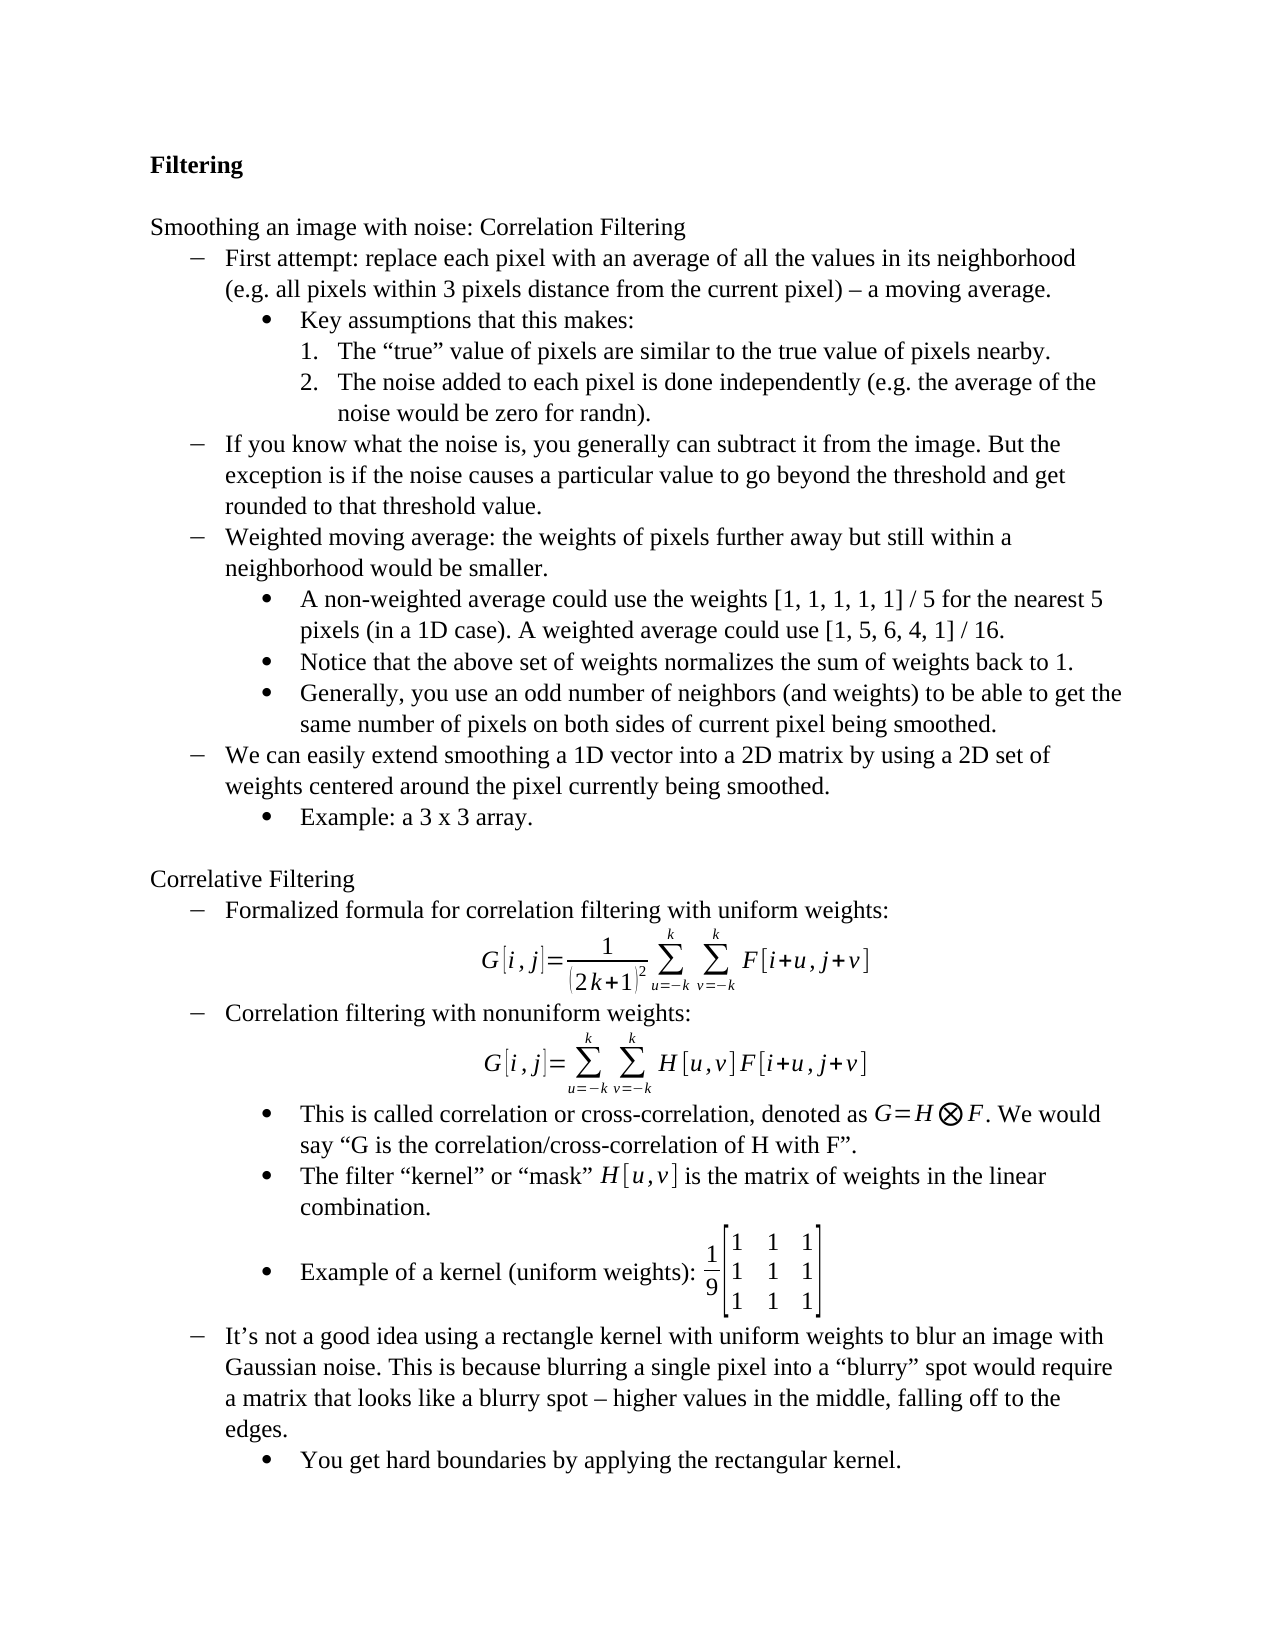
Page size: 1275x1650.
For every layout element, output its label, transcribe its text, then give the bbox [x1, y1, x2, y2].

list First attempt: replace each pixel with an average of all the values in its neighborhood (e.g. all pixels within 3 pixels distance from the current pixel) – a moving average. [187, 243, 1125, 303]
list Example: a 3 x 3 array. [262, 802, 1125, 831]
list Weighted moving average: the weights of pixels further away but still within a neighborhood would be smaller. [187, 522, 1125, 582]
text Smoothing an image with noise: Correlation Filtering [150, 212, 1125, 241]
list You get hard boundaries by applying the rectangular kernel. [262, 1446, 1125, 1474]
list Correlation filtering with nonuniform weights: [187, 998, 1125, 1027]
list We can easily extend smoothing a 1D vector into a 2D matrix by using a 2D set of weights centered around the pixel currently being smoothed. [187, 740, 1125, 799]
text Correlative Filtering [150, 864, 1125, 893]
list It’s not a good idea using a rectangle kernel with uniform weights to blur an image with Gaussian noise. This is because blurring a single pixel into a “blurry” spot would require a matrix that looks like a blurry spot – higher values in the middle, falling off to the edges. [187, 1321, 1125, 1443]
text Filtering [150, 150, 1125, 179]
list Notice that the above set of weights normalizes the sum of weights back to 1. [262, 647, 1125, 675]
list Example of a kernel (uniform weights): [262, 1223, 1125, 1319]
list Formalized formula for correlation filtering with uniform weights: [187, 895, 1125, 924]
list Key assumptions that this makes: [262, 305, 1125, 334]
list The filter “kernel” or “mask” is the matrix of weights in the linear combination. [262, 1161, 1125, 1221]
list The “true” value of pixels are similar to the true value of pixels nearby. [300, 336, 1125, 365]
list The noise added to each pixel is done independently (e.g. the average of the noise would be zero for randn). [300, 367, 1125, 427]
list This is called correlation or cross-correlation, denoted as . We would say “G is the correlation/cross-correlation of H with F”. [262, 1099, 1125, 1159]
list Generally, you use an odd number of neighbors (and weights) to be able to get the same number of pixels on both sides of current pixel being smoothed. [262, 678, 1125, 737]
list A non-weighted average could use the weights [1, 1, 1, 1, 1] / 5 for the nearest 5 pixels (in a 1D case). A weighted average could use [1, 5, 6, 4, 1] / 16. [262, 584, 1125, 644]
list If you know what the noise is, you generally can subtract it from the image. But the exception is if the noise causes a particular value to go beyond the threshold and get rounded to that threshold value. [187, 429, 1125, 520]
